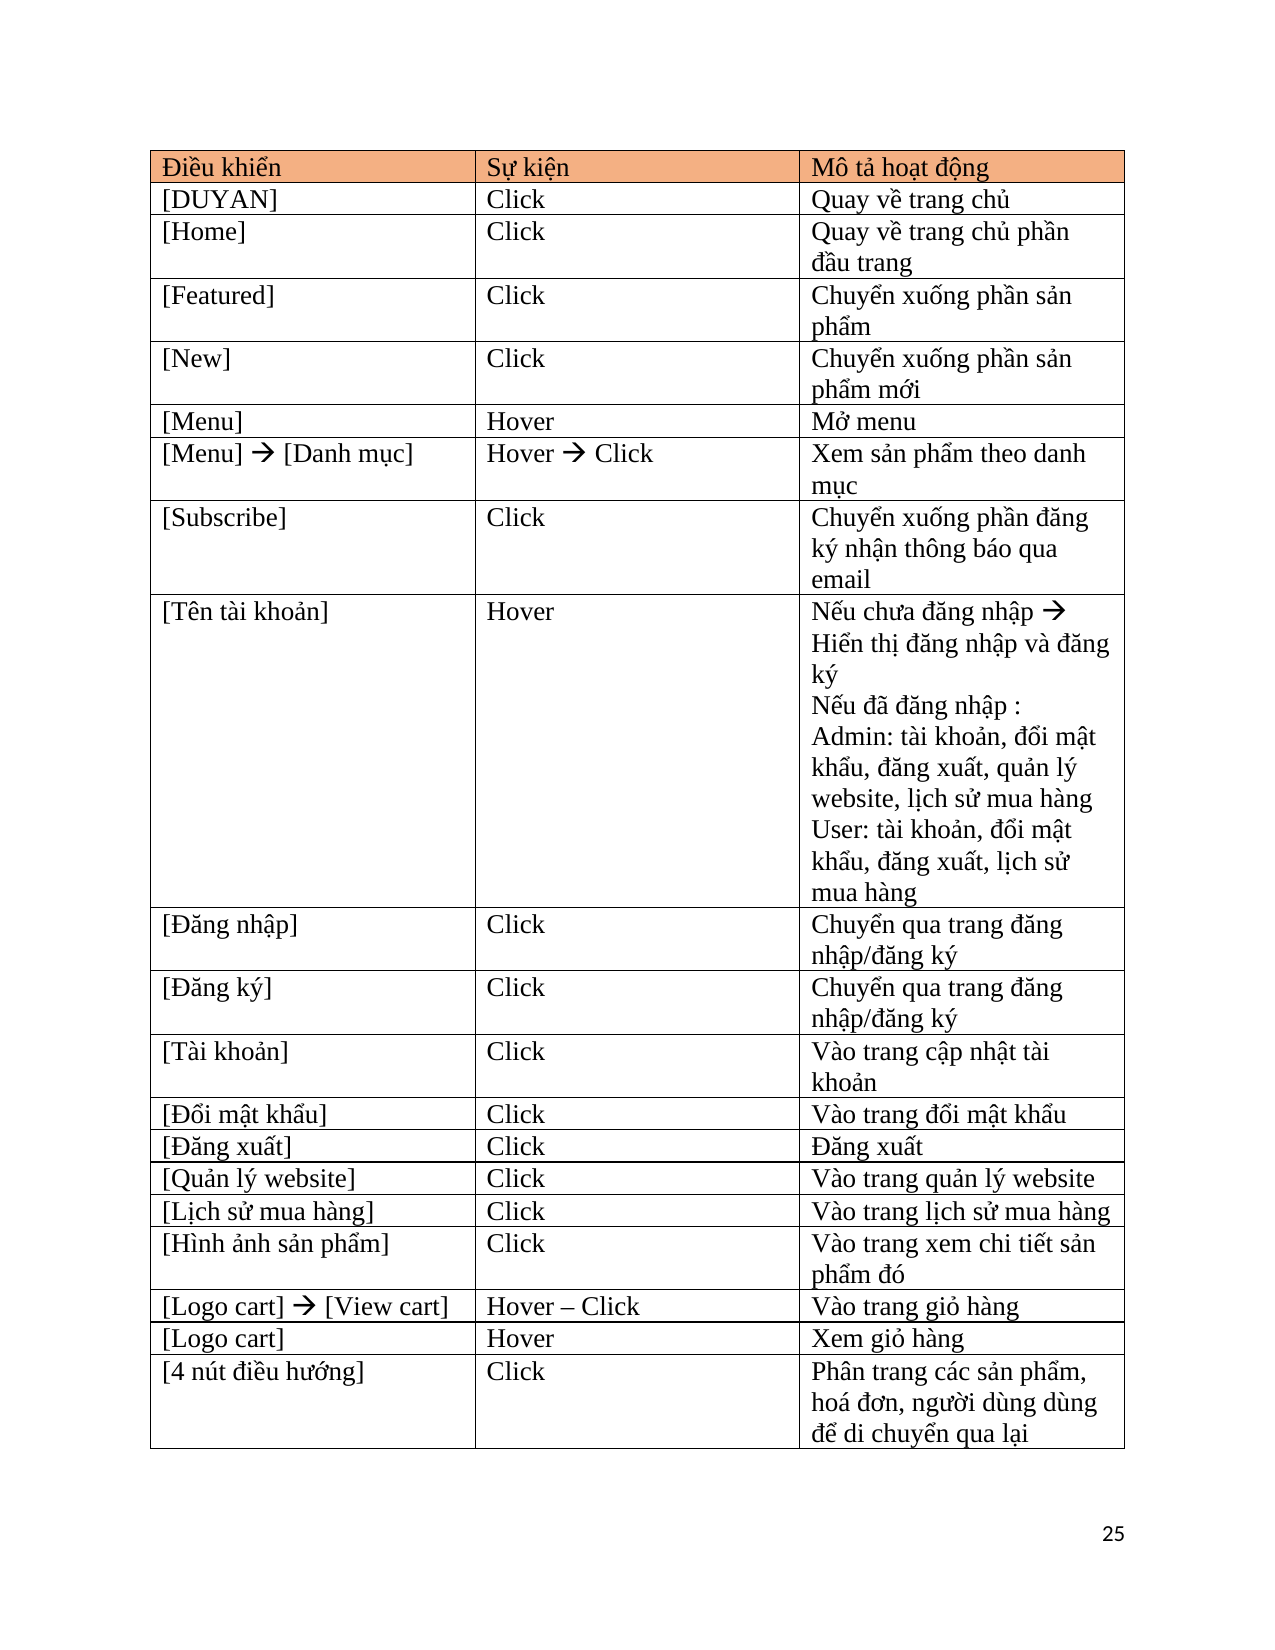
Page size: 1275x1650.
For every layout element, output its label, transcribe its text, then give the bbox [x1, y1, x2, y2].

table_cell [Đăng xuất] [151, 1130, 475, 1161]
table_cell Chuyển xuống phần sản phẩm [800, 279, 1124, 341]
table_cell Click [476, 1163, 799, 1193]
table_cell Click [476, 1195, 799, 1226]
table_header Mô tả hoạt động [800, 151, 1124, 182]
table_header Điều khiển [151, 151, 475, 182]
table_cell [Đăng ký] [151, 971, 475, 1034]
table_cell Click [476, 1035, 799, 1097]
table_cell Click [476, 279, 799, 341]
table_cell [Featured] [151, 279, 475, 341]
table_cell [Home] [151, 215, 475, 278]
table_cell Click [476, 1098, 799, 1129]
table_cell Hover – Click [476, 1290, 799, 1321]
table_cell [Tên tài khoản] [151, 595, 475, 907]
table_cell Quay về trang chủ [800, 183, 1124, 214]
table_cell Nếu chưa đăng nhập Hiển thị đăng nhập và đăng ký Nếu đã đăng nhập : Admin: tài khoản, đổi mật khẩu, đăng xuất, quản lý website, lịch sử mua hàng User: tài khoản, đổi mật khẩu, đăng xuất, lịch sử mua hàng [800, 595, 1124, 907]
table_cell Xem giỏ hàng [800, 1323, 1124, 1353]
table_cell [Đổi mật khẩu] [151, 1098, 475, 1129]
table_cell Click [476, 215, 799, 278]
table_cell Quay về trang chủ phần đầu trang [800, 215, 1124, 278]
table_cell Click [476, 183, 799, 214]
table_cell Chuyển xuống phần đăng ký nhận thông báo qua email [800, 501, 1124, 594]
table_cell Chuyển qua trang đăng nhập/đăng ký [800, 908, 1124, 970]
table_cell [Đăng nhập] [151, 908, 475, 970]
table_cell [Quản lý website] [151, 1163, 475, 1193]
table_cell Vào trang quản lý website [800, 1163, 1124, 1193]
table_cell Vào trang giỏ hàng [800, 1290, 1124, 1321]
table_cell Đăng xuất [800, 1130, 1124, 1161]
table_cell Click [476, 501, 799, 594]
table_cell [Subscribe] [151, 501, 475, 594]
table_cell [Menu] [Danh mục] [151, 438, 475, 500]
table_cell Hover [476, 405, 799, 437]
table_cell Click [476, 971, 799, 1034]
table_cell Click [476, 908, 799, 970]
table_cell [Menu] [151, 405, 475, 437]
table_cell [4 nút điều hướng] [151, 1355, 475, 1448]
table_cell Hover [476, 1323, 799, 1353]
table_cell [Logo cart] [151, 1323, 475, 1353]
table_cell Phân trang các sản phẩm, hoá đơn, người dùng dùng để di chuyển qua lại [800, 1355, 1124, 1448]
table_cell [New] [151, 342, 475, 404]
table_cell [Logo cart] [View cart] [151, 1290, 475, 1321]
table_cell Xem sản phẩm theo danh mục [800, 438, 1124, 500]
table_cell Mở menu [800, 405, 1124, 437]
table_cell Hover Click [476, 438, 799, 500]
table_cell [Tài khoản] [151, 1035, 475, 1097]
table_cell Click [476, 342, 799, 404]
table_cell Chuyển xuống phần sản phẩm mới [800, 342, 1124, 404]
table_cell Vào trang xem chi tiết sản phẩm đó [800, 1227, 1124, 1289]
table_cell Click [476, 1355, 799, 1448]
table_cell Click [476, 1227, 799, 1289]
table_cell Vào trang lịch sử mua hàng [800, 1195, 1124, 1226]
table_cell Vào trang đổi mật khẩu [800, 1098, 1124, 1129]
table_cell Hover [476, 595, 799, 907]
table_header Sự kiện [476, 151, 799, 182]
table_cell Vào trang cập nhật tài khoản [800, 1035, 1124, 1097]
table_cell [DUYAN] [151, 183, 475, 214]
table_cell Click [476, 1130, 799, 1161]
table_cell [Hình ảnh sản phẩm] [151, 1227, 475, 1289]
table_cell Chuyển qua trang đăng nhập/đăng ký [800, 971, 1124, 1034]
table_cell [Lịch sử mua hàng] [151, 1195, 475, 1226]
